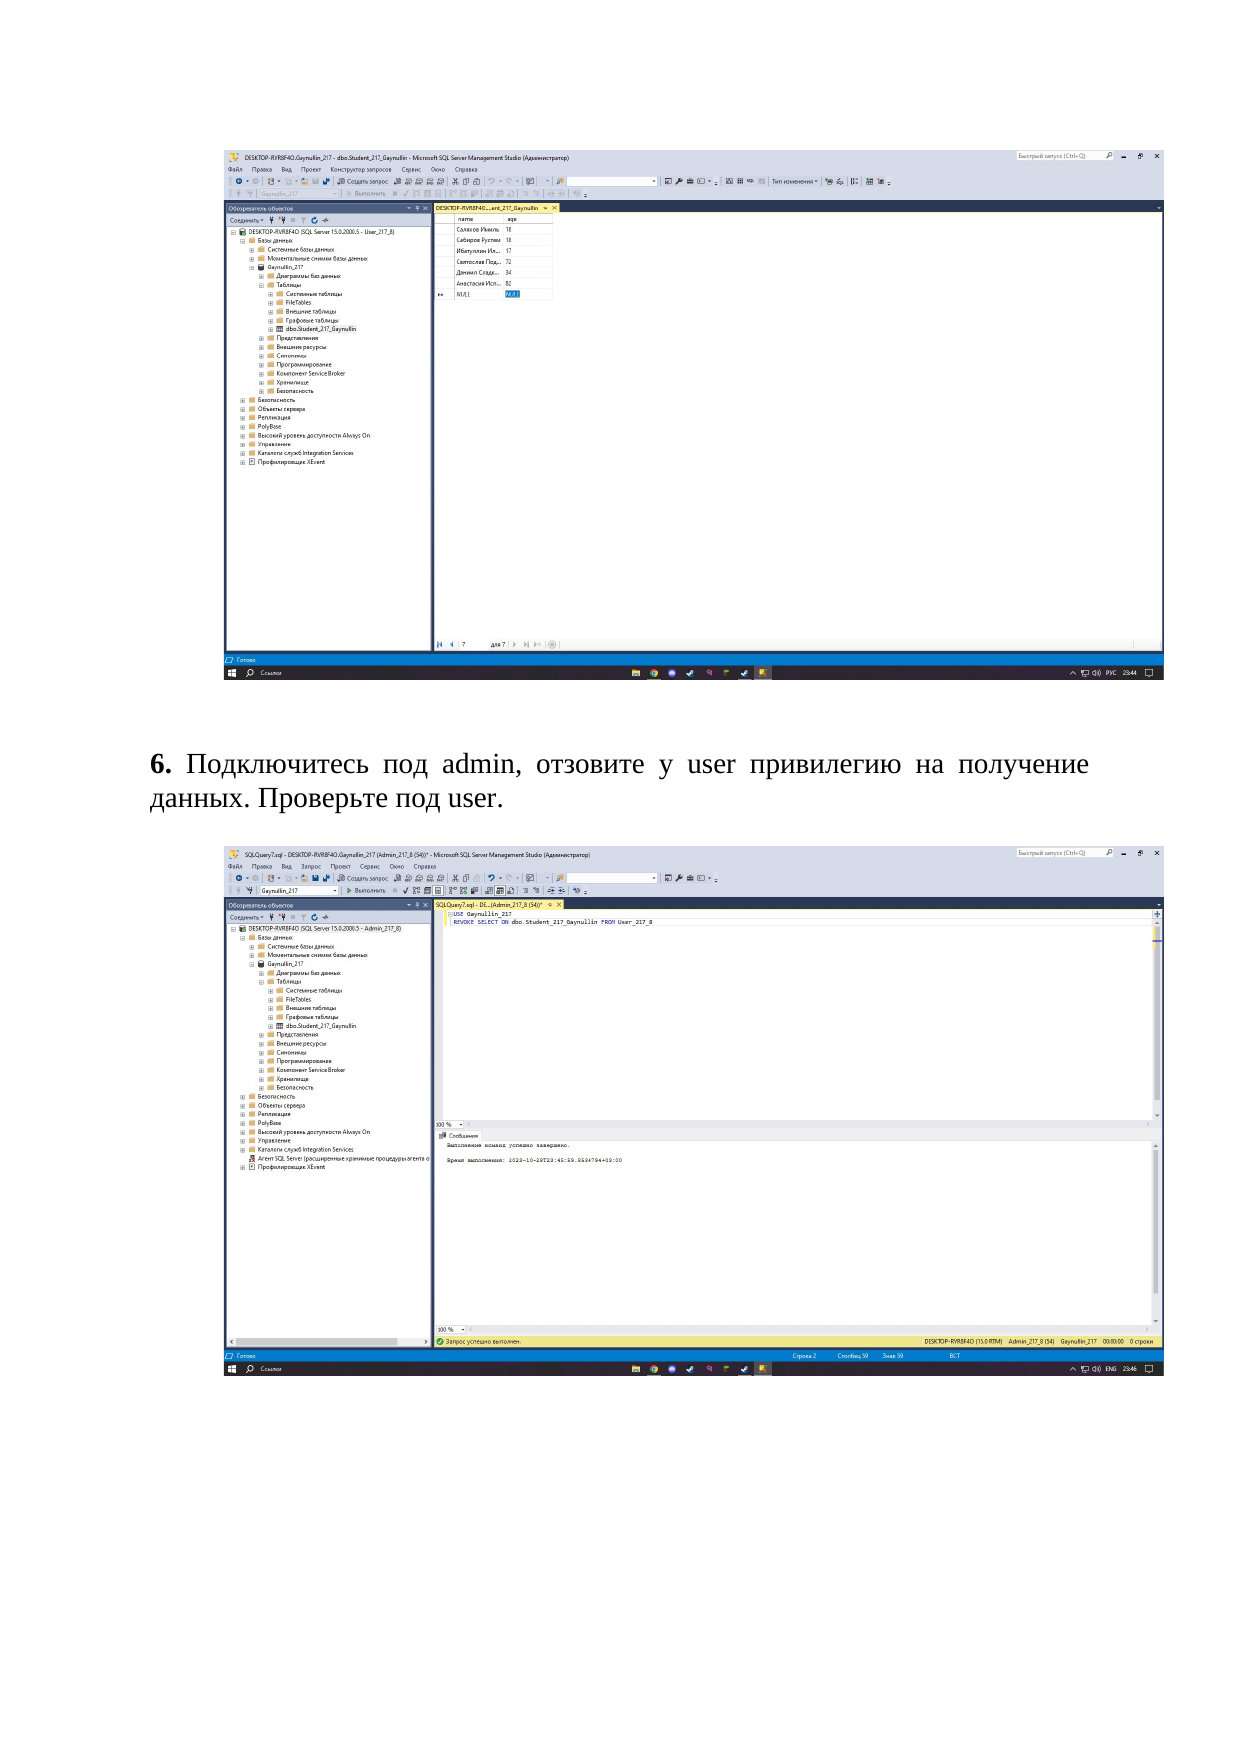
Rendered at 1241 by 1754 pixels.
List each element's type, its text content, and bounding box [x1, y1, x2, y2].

picture [223, 150, 1164, 680]
picture [223, 846, 1164, 1376]
text 6. Подключитесь под admin, отзовите у user привилегию на получение данных. Проверьте под user. [150, 713, 1090, 813]
